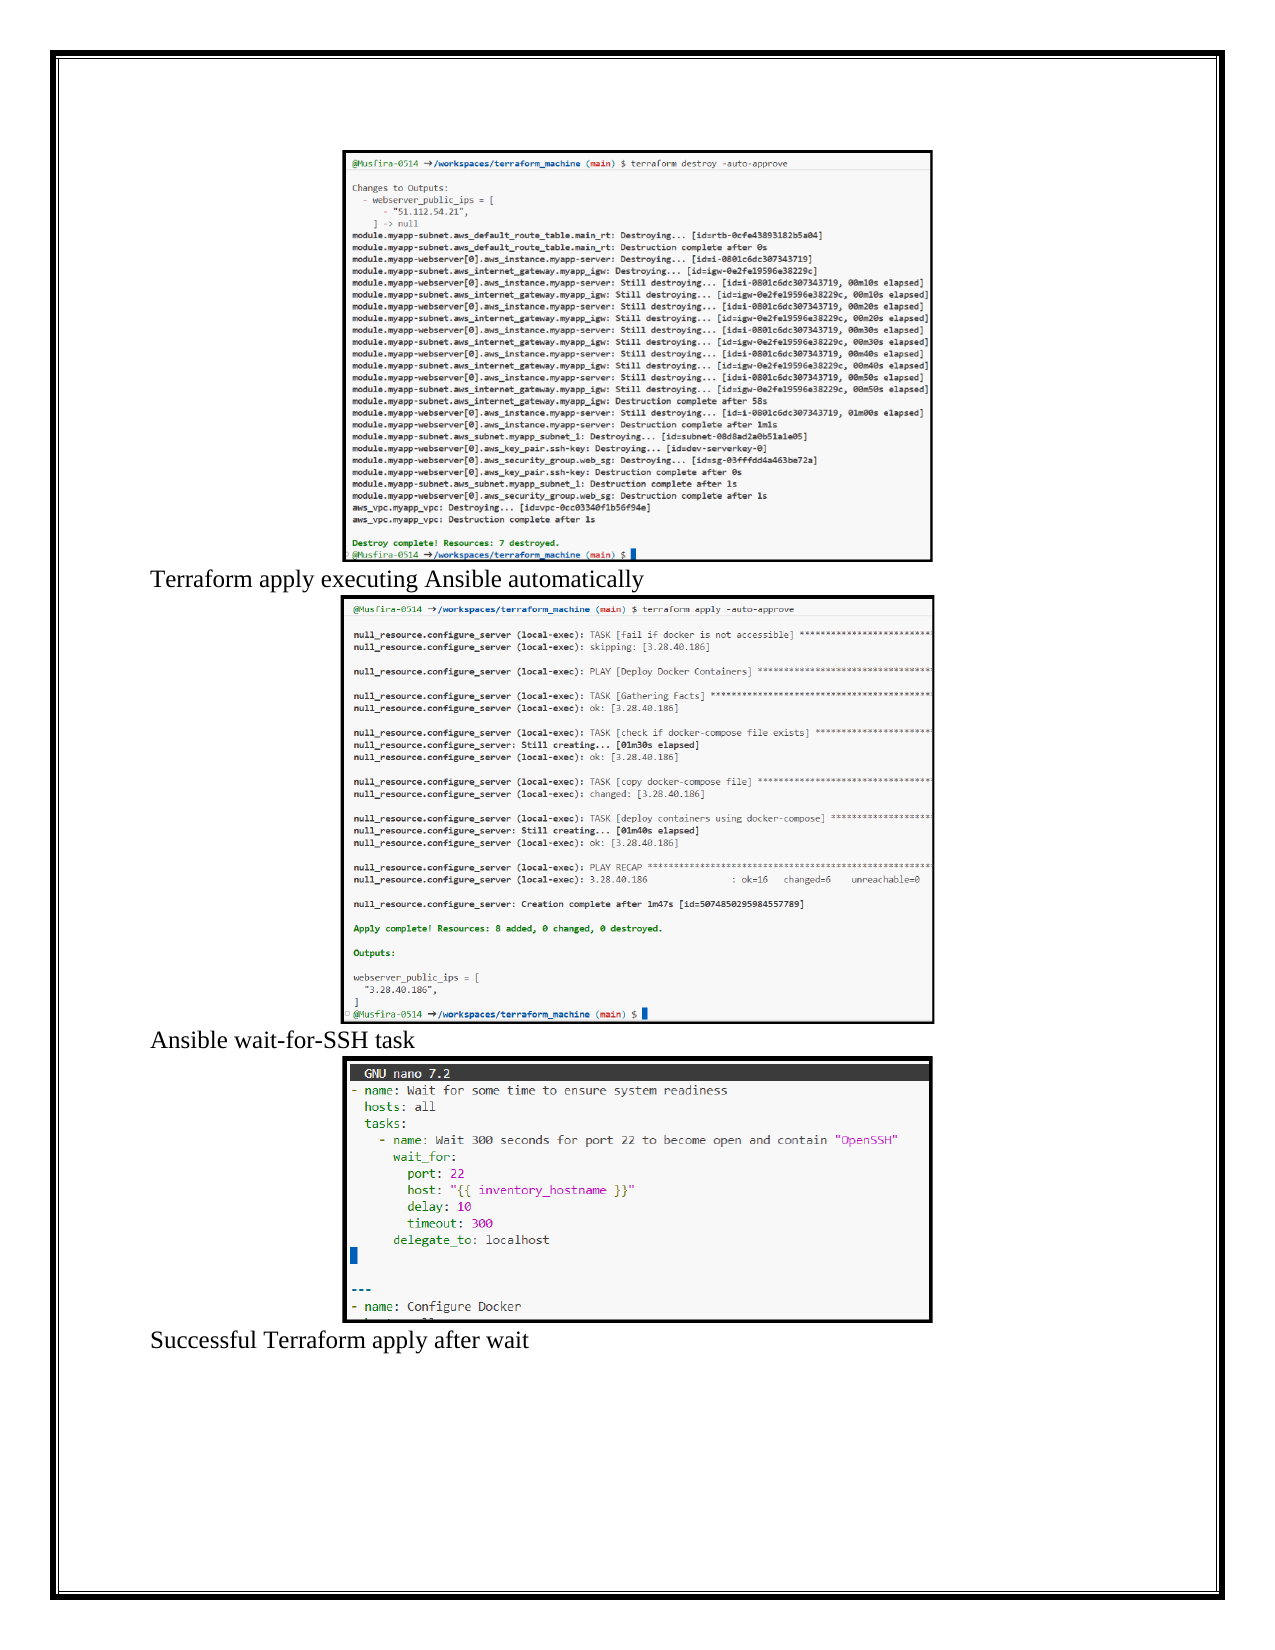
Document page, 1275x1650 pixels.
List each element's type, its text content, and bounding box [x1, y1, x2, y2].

text Ansible wait-for-SSH task [150, 1025, 1125, 1054]
picture [342, 150, 933, 562]
picture [340, 595, 935, 1024]
text Successful Terraform apply after wait [150, 1325, 1125, 1354]
text Terraform apply executing Ansible automatically [150, 564, 1125, 593]
picture [342, 1056, 933, 1323]
